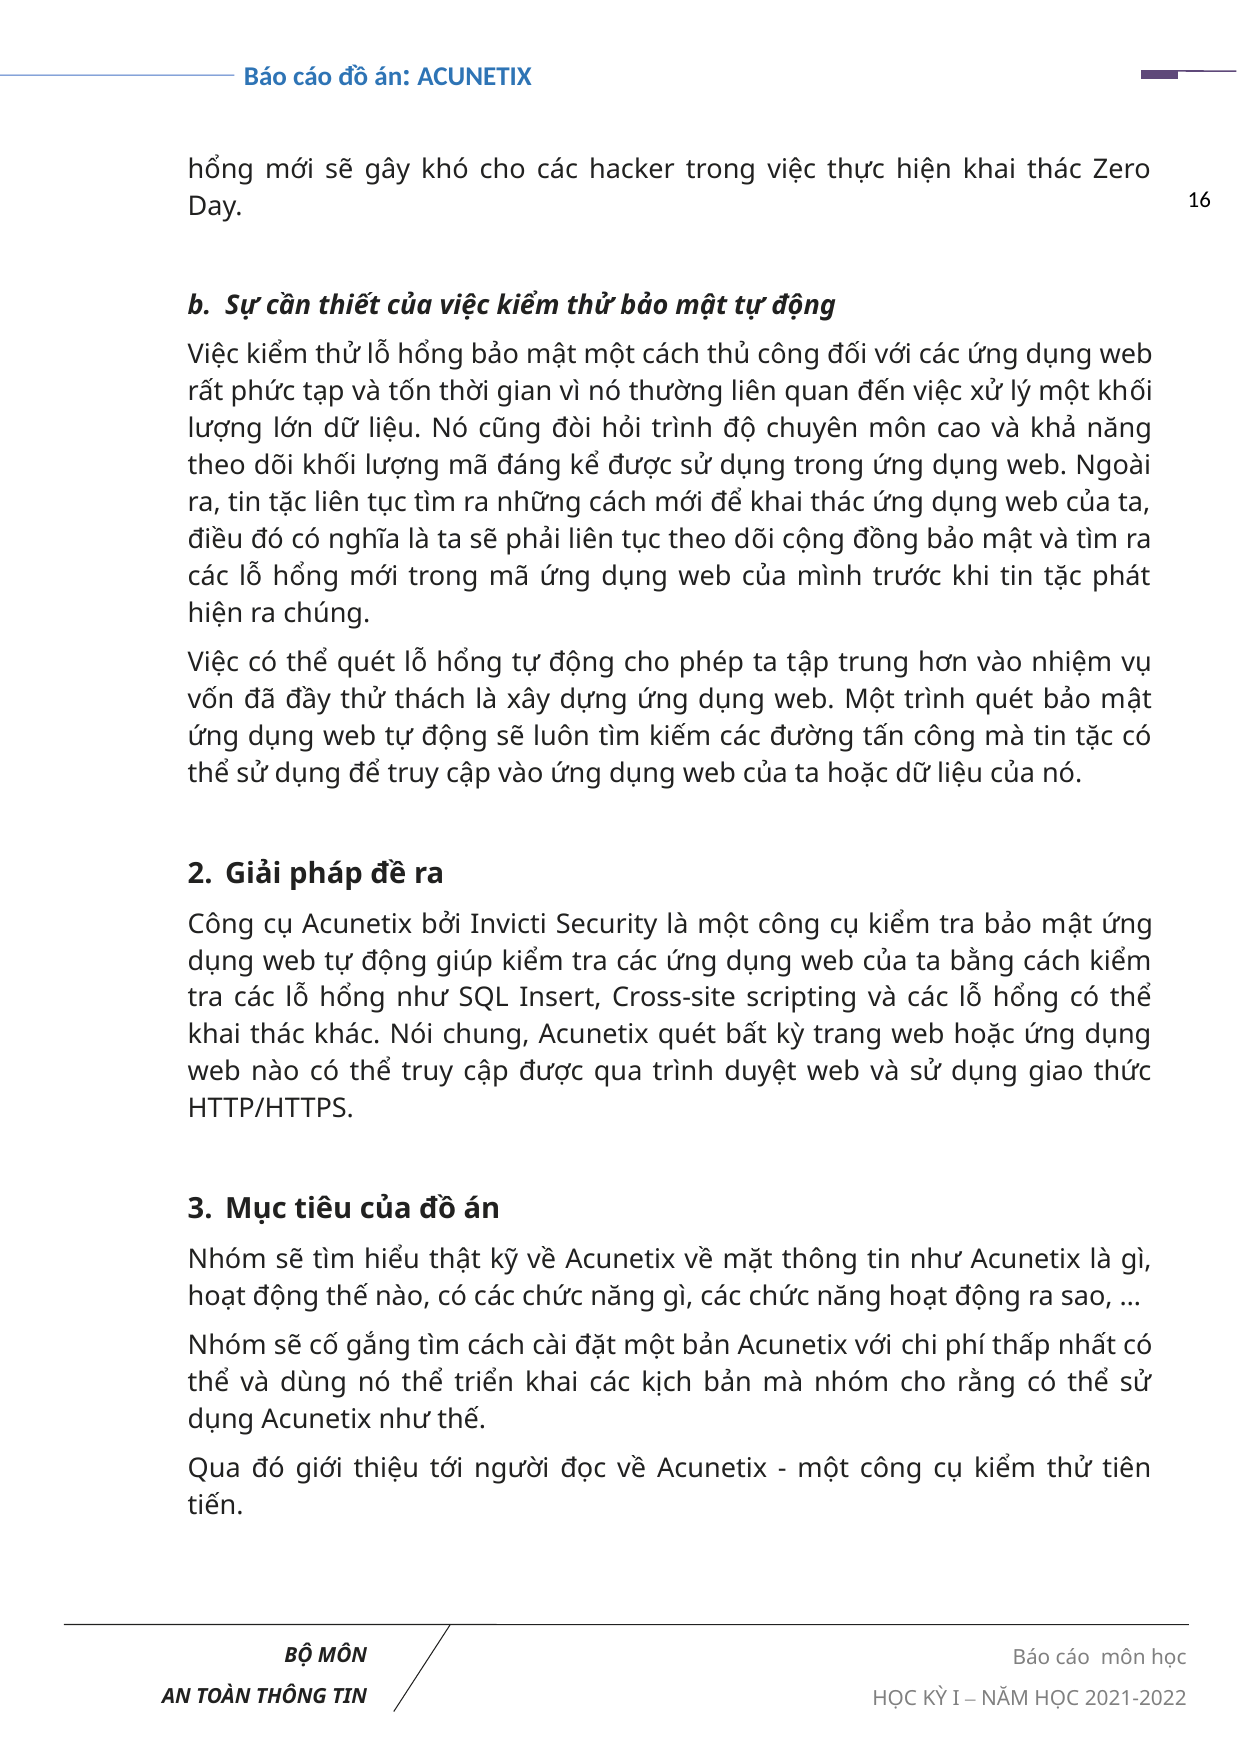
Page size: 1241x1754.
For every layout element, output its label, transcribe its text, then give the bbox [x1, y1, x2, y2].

list Giải pháp đề ra [187, 852, 1153, 892]
list Sự cần thiết của việc kiểm thử bảo mật tự động [187, 286, 1153, 322]
text Nhóm sẽ cố gắng tìm cách cài đặt một bản Acunetix với chi phí thấp nhất có thể và dùng nó thể triển khai các kịch bản mà nhóm cho rằng có thể sử dụng Acunetix như thế. [187, 1326, 1153, 1436]
text Việc có thể quét lỗ hổng tự động cho phép ta tập trung hơn vào nhiệm vụ vốn đã đầy thử thách là xây dựng ứng dụng web. Một trình quét bảo mật ứng dụng web tự động sẽ luôn tìm kiếm các đường tấn công mà tin tặc có thể sử dụng để truy cập vào ứng dụng web của ta hoặc dữ liệu của nó. [187, 642, 1153, 790]
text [187, 150, 1153, 224]
text Qua đó giới thiệu tới người đọc về Acunetix - một công cụ kiểm thử tiên tiến. [187, 1449, 1153, 1522]
list Mục tiêu của đồ án [187, 1187, 1153, 1227]
text Nhóm sẽ tìm hiểu thật kỹ về Acunetix về mặt thông tin như Acunetix là gì, hoạt động thế nào, có các chức năng gì, các chức năng hoạt động ra sao, … [187, 1239, 1153, 1313]
text Việc kiểm thử lỗ hổng bảo mật một cách thủ công đối với các ứng dụng web rất phức tạp và tốn thời gian vì nó thường liên quan đến việc xử lý một khối lượng lớn dữ liệu. Nó cũng đòi hỏi trình độ chuyên môn cao và khả năng theo dõi khối lượng mã đáng kể được sử dụng trong ứng dụng web. Ngoài ra, tin tặc liên tục tìm ra những cách mới để khai thác ứng dụng web của ta, điều đó có nghĩa là ta sẽ phải liên tục theo dõi cộng đồng bảo mật và tìm ra các lỗ hổng mới trong mã ứng dụng web của mình trước khi tin tặc phát hiện ra chúng. [187, 335, 1153, 630]
text Công cụ Acunetix bởi Invicti Security là một công cụ kiểm tra bảo mật ứng dụng web tự động giúp kiểm tra các ứng dụng web của ta bằng cách kiểm tra các lỗ hổng như SQL Insert, Cross-site scripting và các lỗ hổng có thể khai thác khác. Nói chung, Acunetix quét bất kỳ trang web hoặc ứng dụng web nào có thể truy cập được qua trình duyệt web và sử dụng giao thức HTTP/HTTPS. [187, 904, 1153, 1125]
